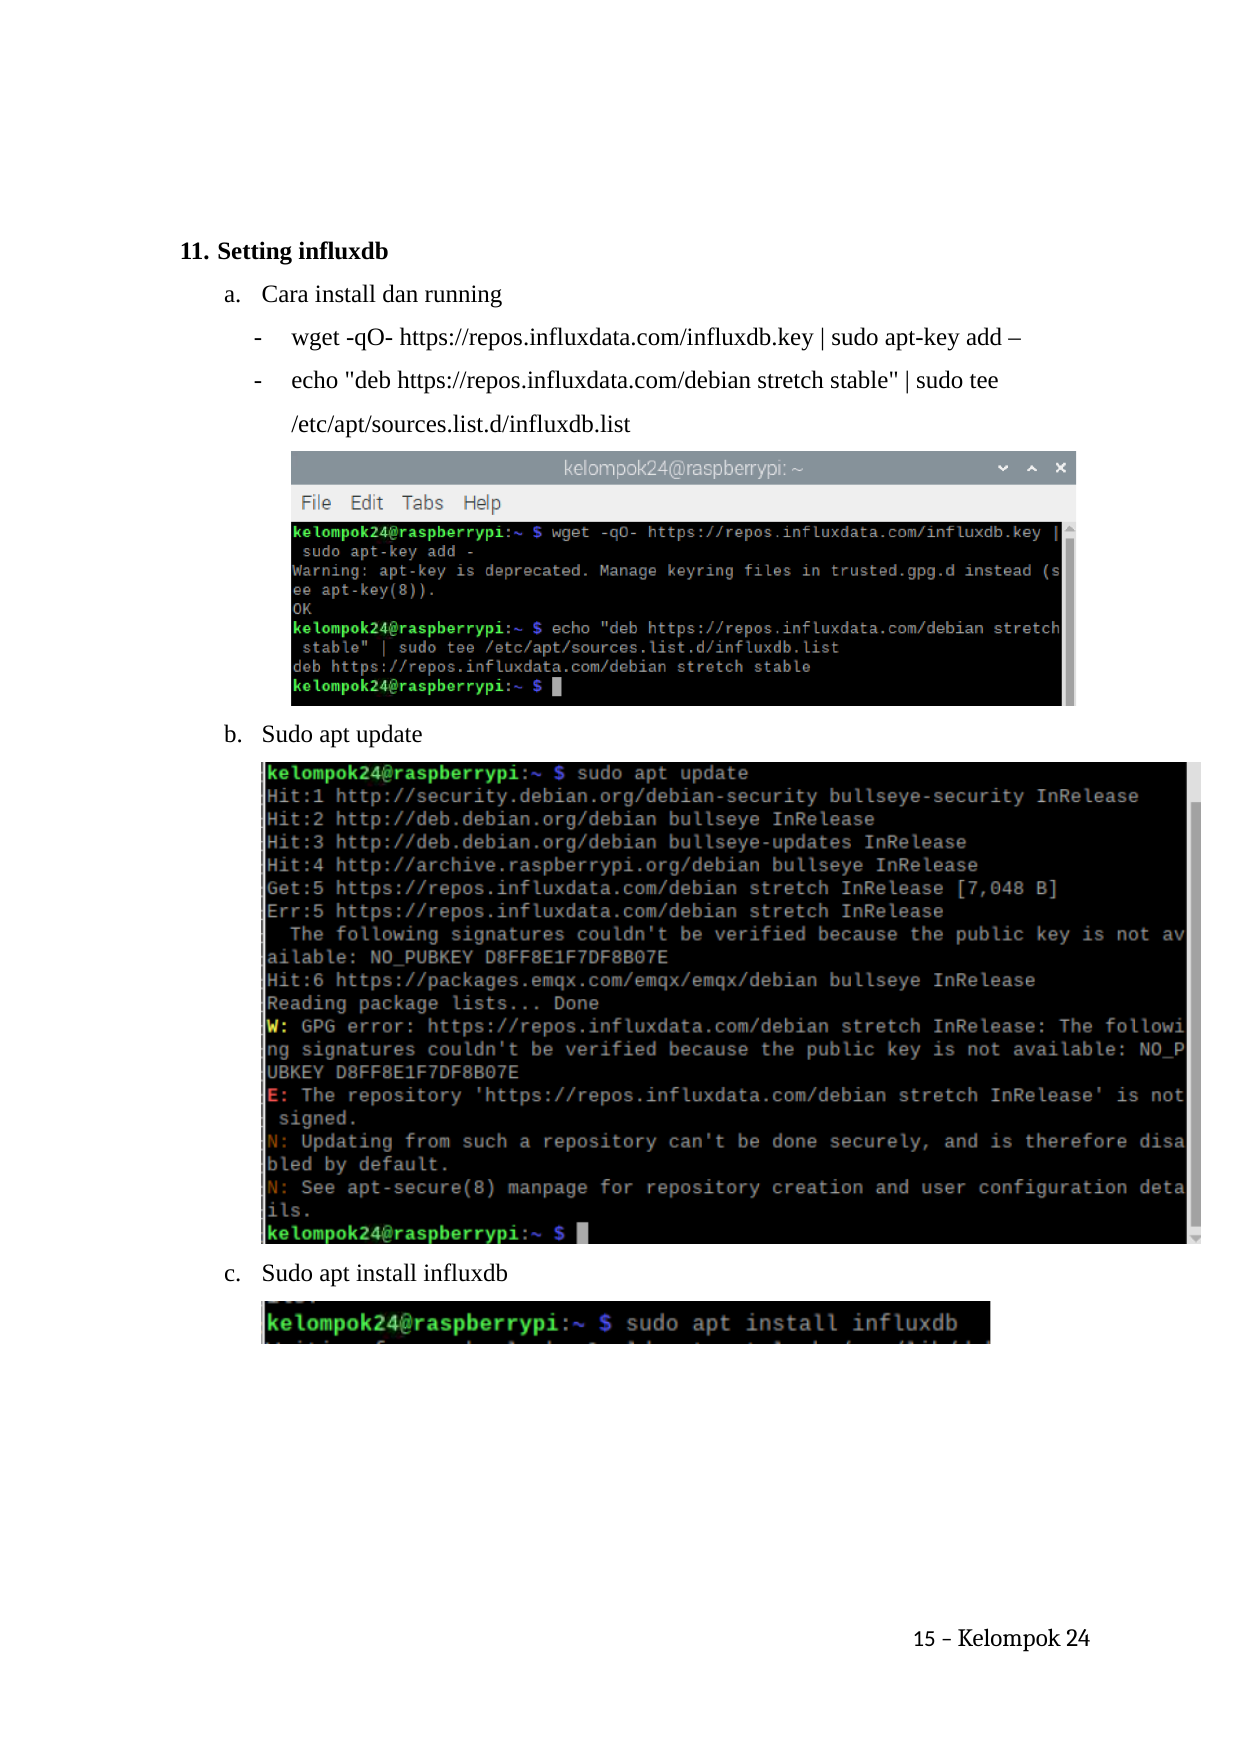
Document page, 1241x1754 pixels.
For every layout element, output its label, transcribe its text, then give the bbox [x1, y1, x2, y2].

list wget -qO- https://repos.influxdata.com/influxdb.key | sudo apt-key add – [253, 322, 1090, 351]
picture [291, 451, 1077, 706]
list Cara install dan running [224, 279, 1090, 308]
list Sudo apt update [224, 719, 1090, 748]
list Sudo apt install influxdb [224, 1258, 1090, 1287]
picture [261, 1301, 991, 1344]
list Setting influxdb [179, 236, 1090, 265]
picture [261, 762, 1201, 1244]
